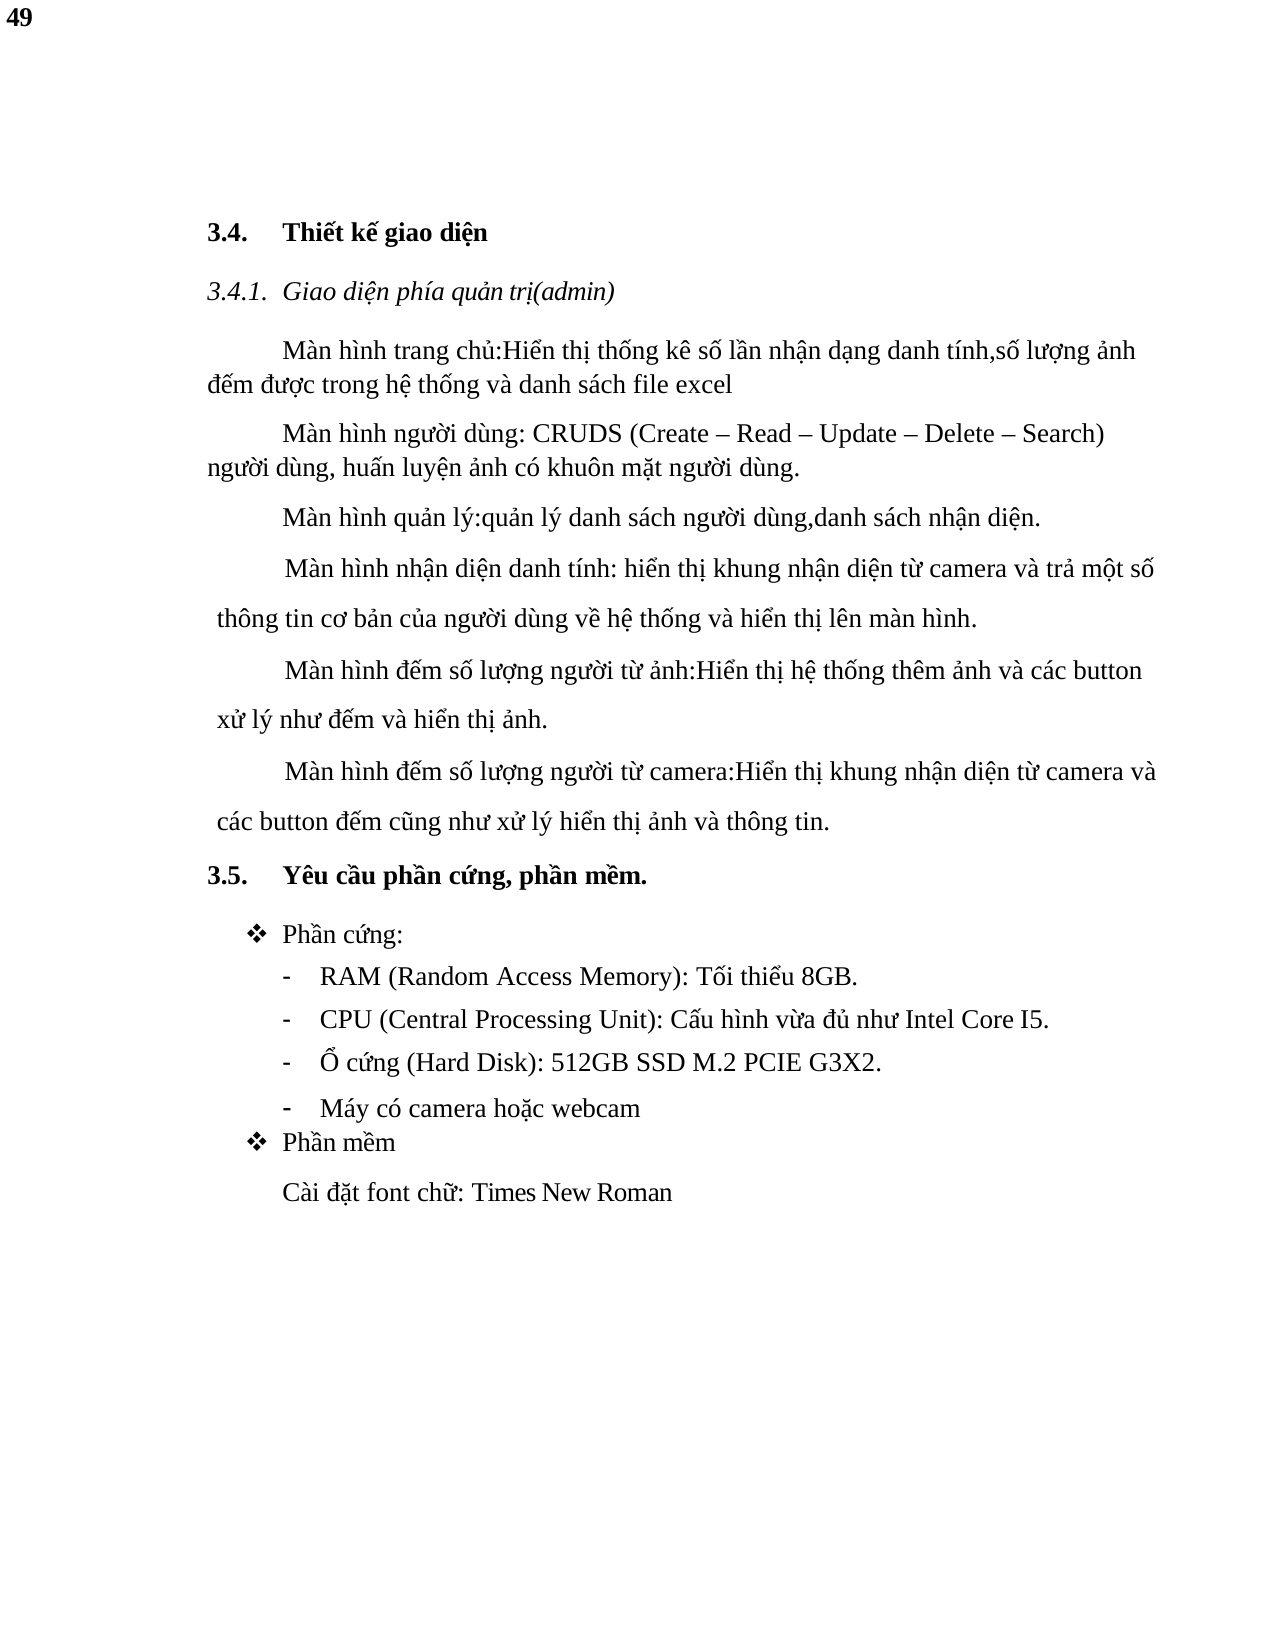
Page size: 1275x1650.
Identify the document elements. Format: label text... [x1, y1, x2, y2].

text Màn hình trang chủ:Hiển thị thống kê số lần nhận dạng danh tính,số lượng ảnh đếm được trong hệ thống và danh sách file excel [207, 334, 1158, 399]
text Màn hình người dùng: CRUDS (Create – Read – Update – Delete – Search) người dùng, huấn luyện ảnh có khuôn mặt người dùng. [207, 417, 1158, 482]
list Phần mềm [244, 1126, 1244, 1158]
text Màn hình quản lý:quản lý danh sách người dùng,danh sách nhận diện. [282, 486, 1158, 536]
subtitle Yêu cầu phần cứng, phần mềm. [207, 859, 1244, 890]
list RAM (Random Access Memory): Tối thiểu 8GB. [282, 956, 1244, 993]
text Màn hình đếm số lượng người từ camera:Hiển thị khung nhận diện từ camera và các button đếm cũng như xử lý hiển thị ảnh và thông tin. [217, 741, 1158, 840]
text Cài đặt font chữ: Times New Roman [282, 1177, 1244, 1208]
list Máy có camera hoặc webcam [282, 1086, 1244, 1126]
list Phần cứng: [244, 918, 1244, 949]
list CPU (Central Processing Unit): Cấu hình vừa đủ như Intel Core I5. [282, 999, 1244, 1036]
subtitle Thiết kế giao diện [207, 216, 1244, 247]
text Màn hình nhận diện danh tính: hiển thị khung nhận diện từ camera và trả một số thông tin cơ bản của người dùng về hệ thống và hiển thị lên màn hình. [217, 538, 1158, 637]
list Giao diện phía quản trị(admin) [207, 275, 1244, 306]
list Ổ cứng (Hard Disk): 512GB SSD M.2 PCIE G3X2. [282, 1042, 1152, 1078]
text Màn hình đếm số lượng người từ ảnh:Hiển thị hệ thống thêm ảnh và các button xử lý như đếm và hiển thị ảnh. [217, 639, 1158, 739]
